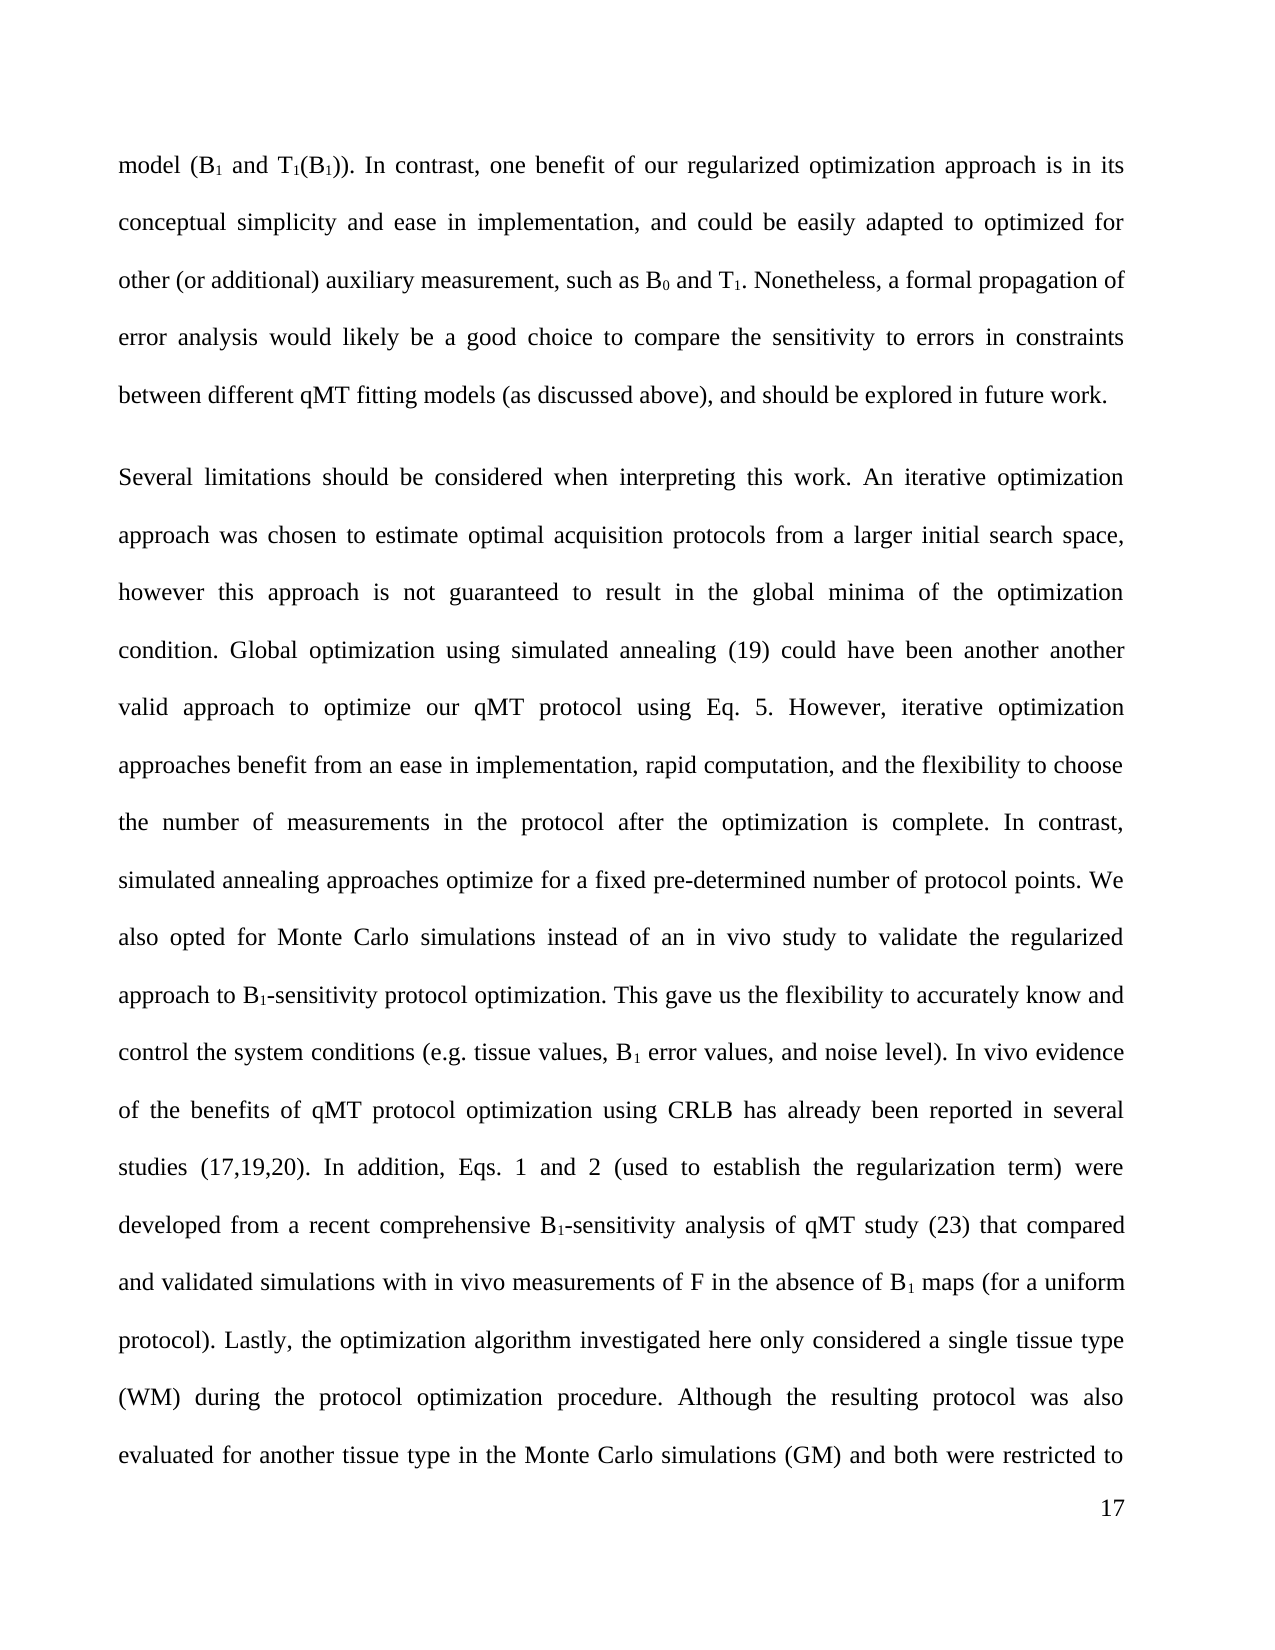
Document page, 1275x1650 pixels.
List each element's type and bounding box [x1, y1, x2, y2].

text [118, 150, 1125, 409]
text [118, 462, 1125, 1469]
